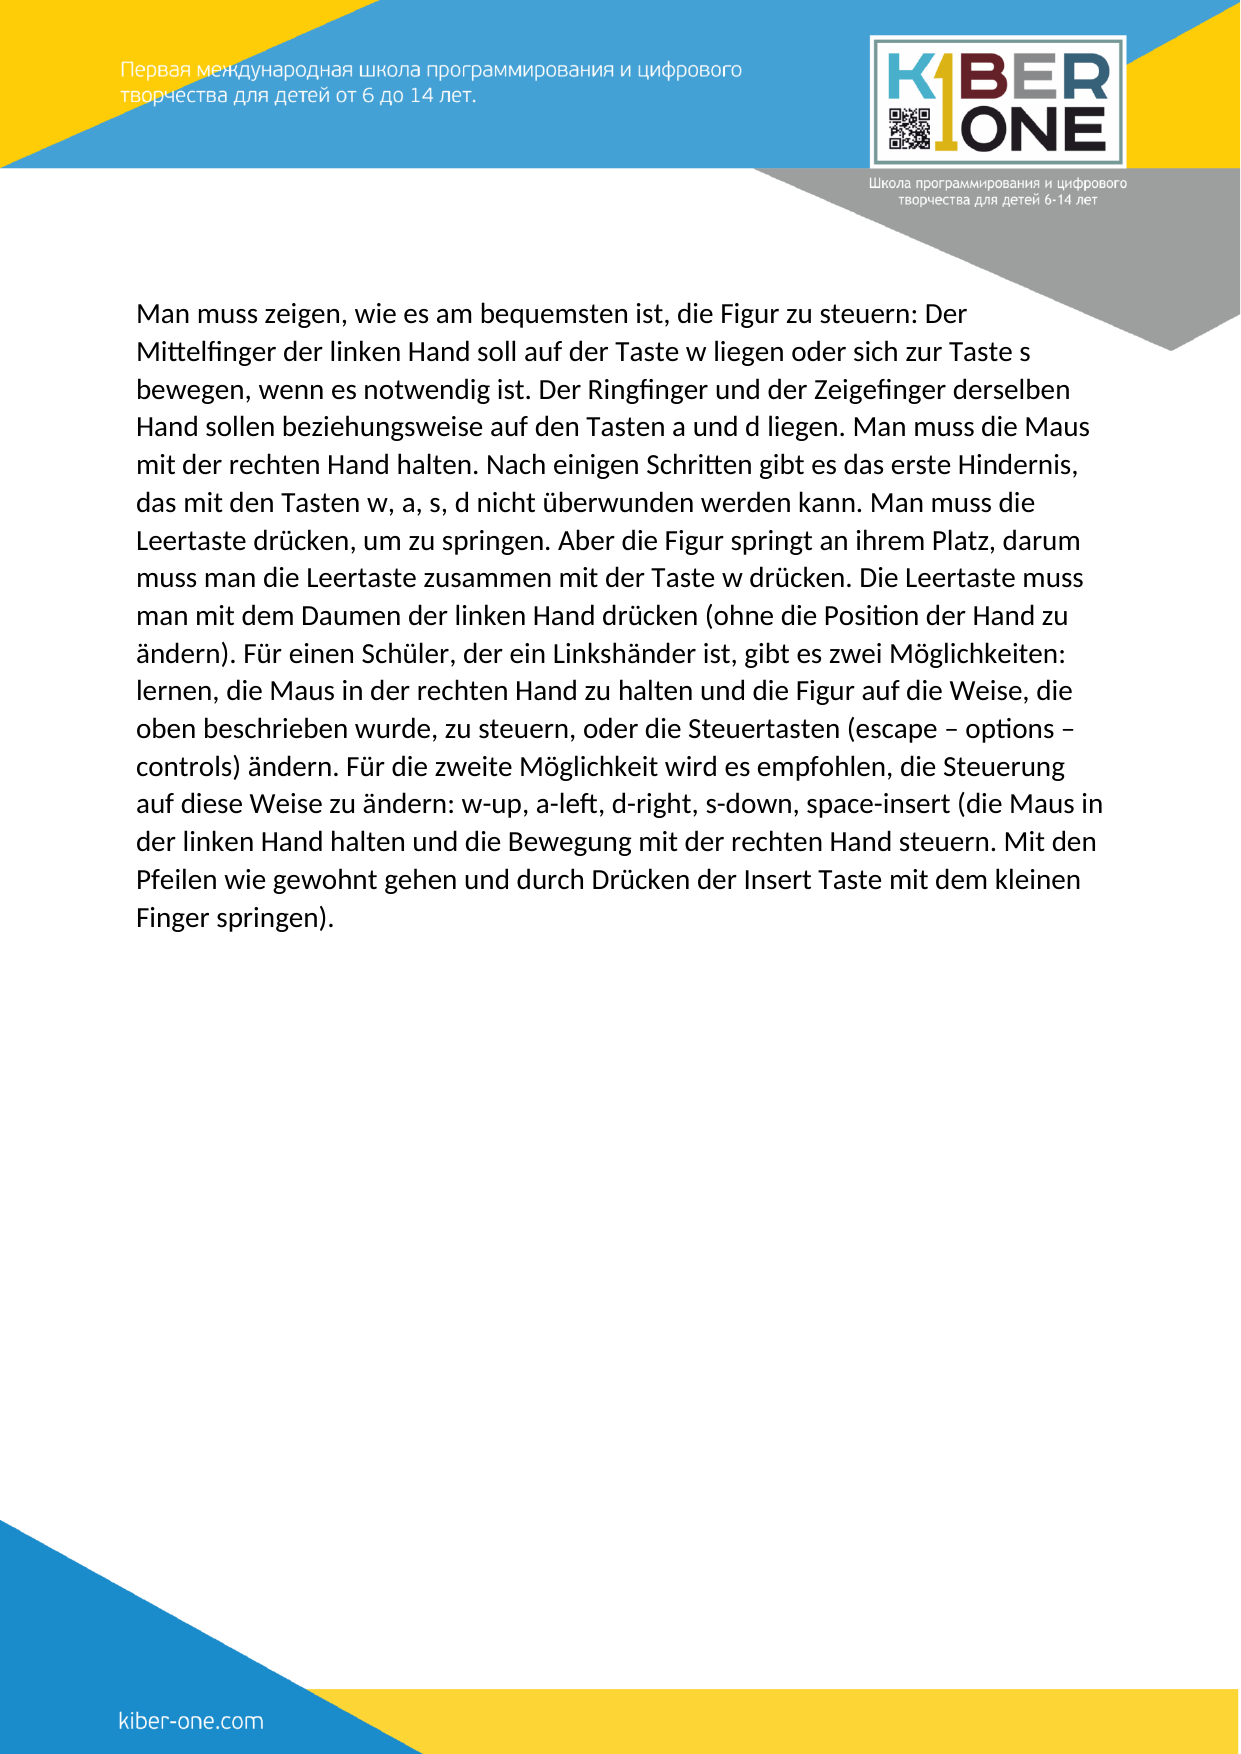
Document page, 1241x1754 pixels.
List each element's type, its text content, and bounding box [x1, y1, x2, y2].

picture [0, 0, 1241, 351]
picture [0, 1520, 1239, 1754]
text Man muss zeigen, wie es am bequemsten ist, die Figur zu steuern: Der Mittelfinger der linken Hand soll auf der Taste w liegen oder sich zur Taste s bewegen, wenn es notwendig ist. Der Ringfinger und der Zeigefinger derselben Hand sollen beziehungsweise auf den Tasten a und d liegen. Man muss die Maus mit der rechten Hand halten. Nach einigen Schritten gibt es das erste Hindernis, das mit den Tasten w, a, s, d nicht überwunden werden kann. Man muss die Leertaste drücken, um zu springen. Aber die Figur springt an ihrem Platz, darum muss man die Leertaste zusammen mit der Taste w drücken. Die Leertaste muss man mit dem Daumen der linken Hand drücken (ohne die Position der Hand zu ändern). Für einen Schüler, der ein Linkshänder ist, gibt es zwei Möglichkeiten: lernen, die Maus in der rechten Hand zu halten und die Figur auf die Weise, die oben beschrieben wurde, zu steuern, oder die Steuertasten (escape – options – controls) ändern. Für die zweite Möglichkeit wird es empfohlen, die Steuerung auf diese Weise zu ändern: w-up, a-left, d-right, s-down, space-insert (die Maus in der linken Hand halten und die Bewegung mit der rechten Hand steuern. Mit den Pfeilen wie gewohnt gehen und durch Drücken der Insert Taste mit dem kleinen Finger springen). [136, 295, 1104, 964]
